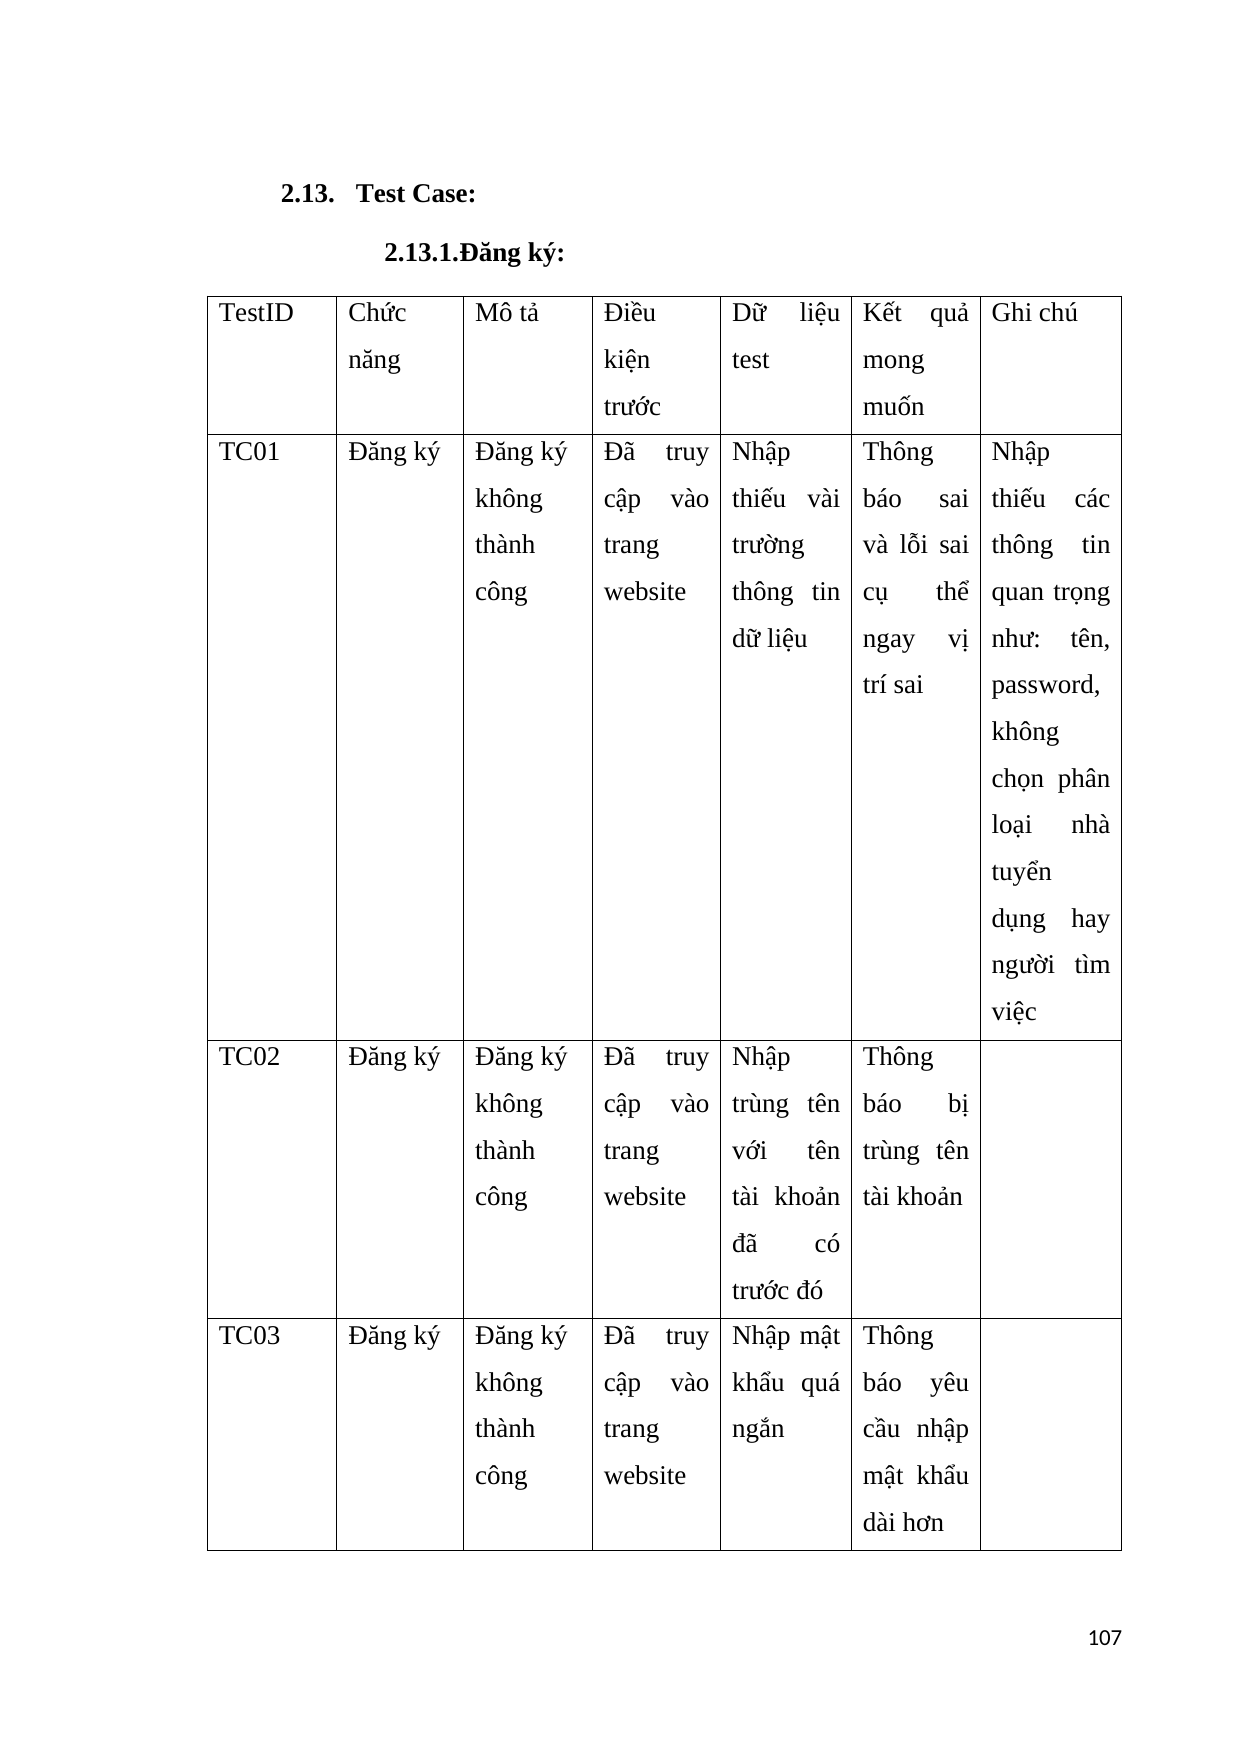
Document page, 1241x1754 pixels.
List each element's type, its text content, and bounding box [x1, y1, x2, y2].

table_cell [593, 1319, 720, 1550]
table_cell TC02 [208, 1041, 336, 1318]
table_cell Đăng ký không thành công [464, 435, 592, 1039]
table_header Dữ liệu test [721, 297, 851, 434]
table_header Ghi chú [981, 297, 1121, 434]
table_header TestID [208, 297, 336, 434]
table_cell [464, 1319, 592, 1550]
table_cell Đăng ký [337, 1041, 463, 1318]
table_cell Thông báo yêu cầu nhập mật khẩu dài hơn [852, 1319, 980, 1550]
table_cell Đã truy cập vào trang website [593, 1041, 720, 1318]
text Đăng ký: [384, 236, 1122, 267]
table_header Mô tả [464, 297, 592, 434]
table_cell TC01 [208, 435, 336, 1039]
table_cell TC03 [208, 1319, 336, 1550]
text Test Case: [281, 177, 1122, 208]
table_cell Đăng ký không thành công [464, 1041, 592, 1318]
table_cell Nhập thiếu vài trường thông tin dữ liệu [721, 435, 851, 1039]
table_cell Thông báo sai và lỗi sai cụ thể ngay vị trí sai [852, 435, 980, 1039]
table_cell [981, 1319, 1121, 1550]
table_cell Nhập trùng tên với tên tài khoản đã có trước đó [721, 1041, 851, 1318]
table_cell Thông báo bị trùng tên tài khoản [852, 1041, 980, 1318]
table_cell Nhập thiếu các thông tin quan trọng như: tên, password, không chọn phân loại nhà tuyển dụng hay người tìm việc [981, 435, 1121, 1039]
table_cell Nhập mật khẩu quá ngắn [721, 1319, 851, 1550]
table_cell Đăng ký [337, 1319, 463, 1550]
table_header Kết quả mong muốn [852, 297, 980, 434]
table_cell Đăng ký [337, 435, 463, 1039]
table_cell Đã truy cập vào trang website [593, 435, 720, 1039]
table_header Chức năng [337, 297, 463, 434]
table_cell [981, 1041, 1121, 1318]
table_header Điều kiện trước [593, 297, 720, 434]
